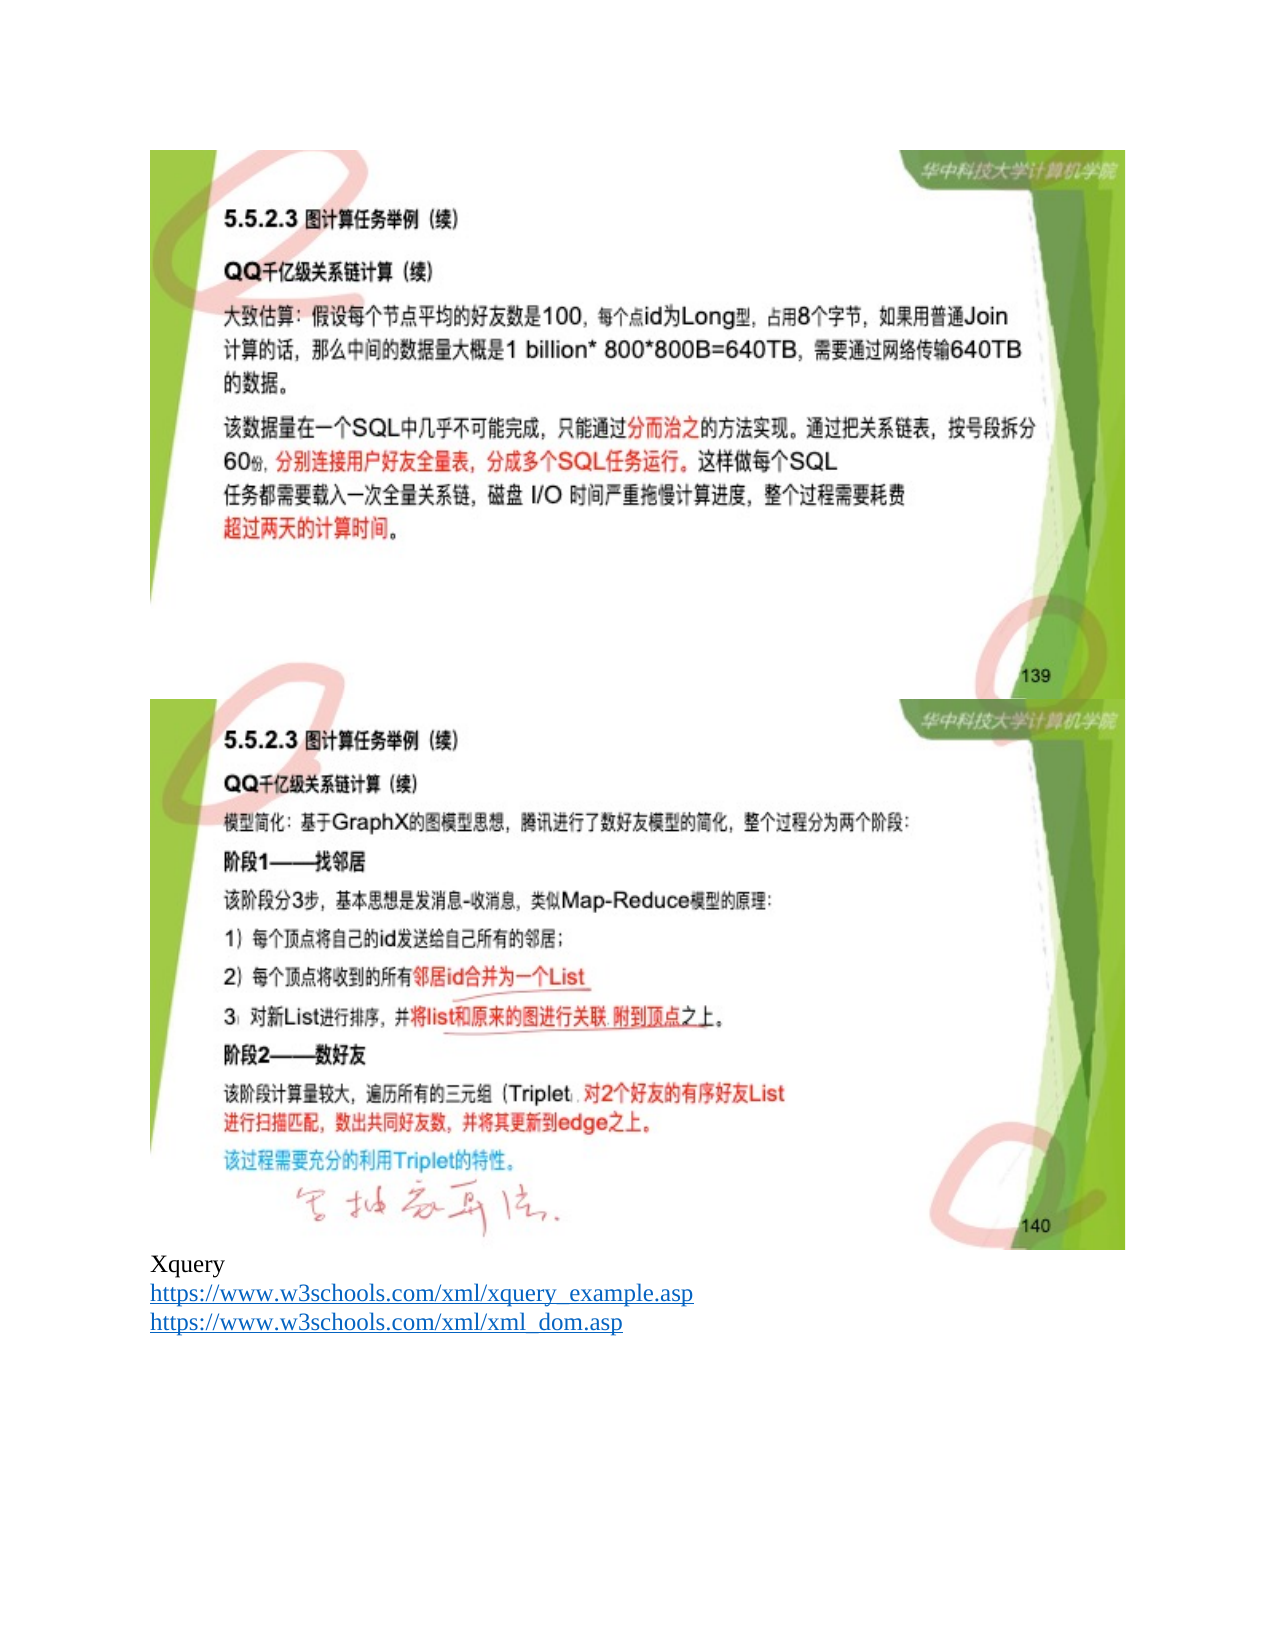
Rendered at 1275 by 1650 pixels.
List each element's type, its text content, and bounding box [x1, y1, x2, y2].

text Xquery [150, 1250, 1125, 1278]
text https://www.w3schools.com/xml/xquery_example.asp [150, 1278, 1125, 1307]
text https://www.w3schools.com/xml/xml_dom.asp [150, 1307, 1125, 1335]
picture [150, 150, 1125, 1250]
